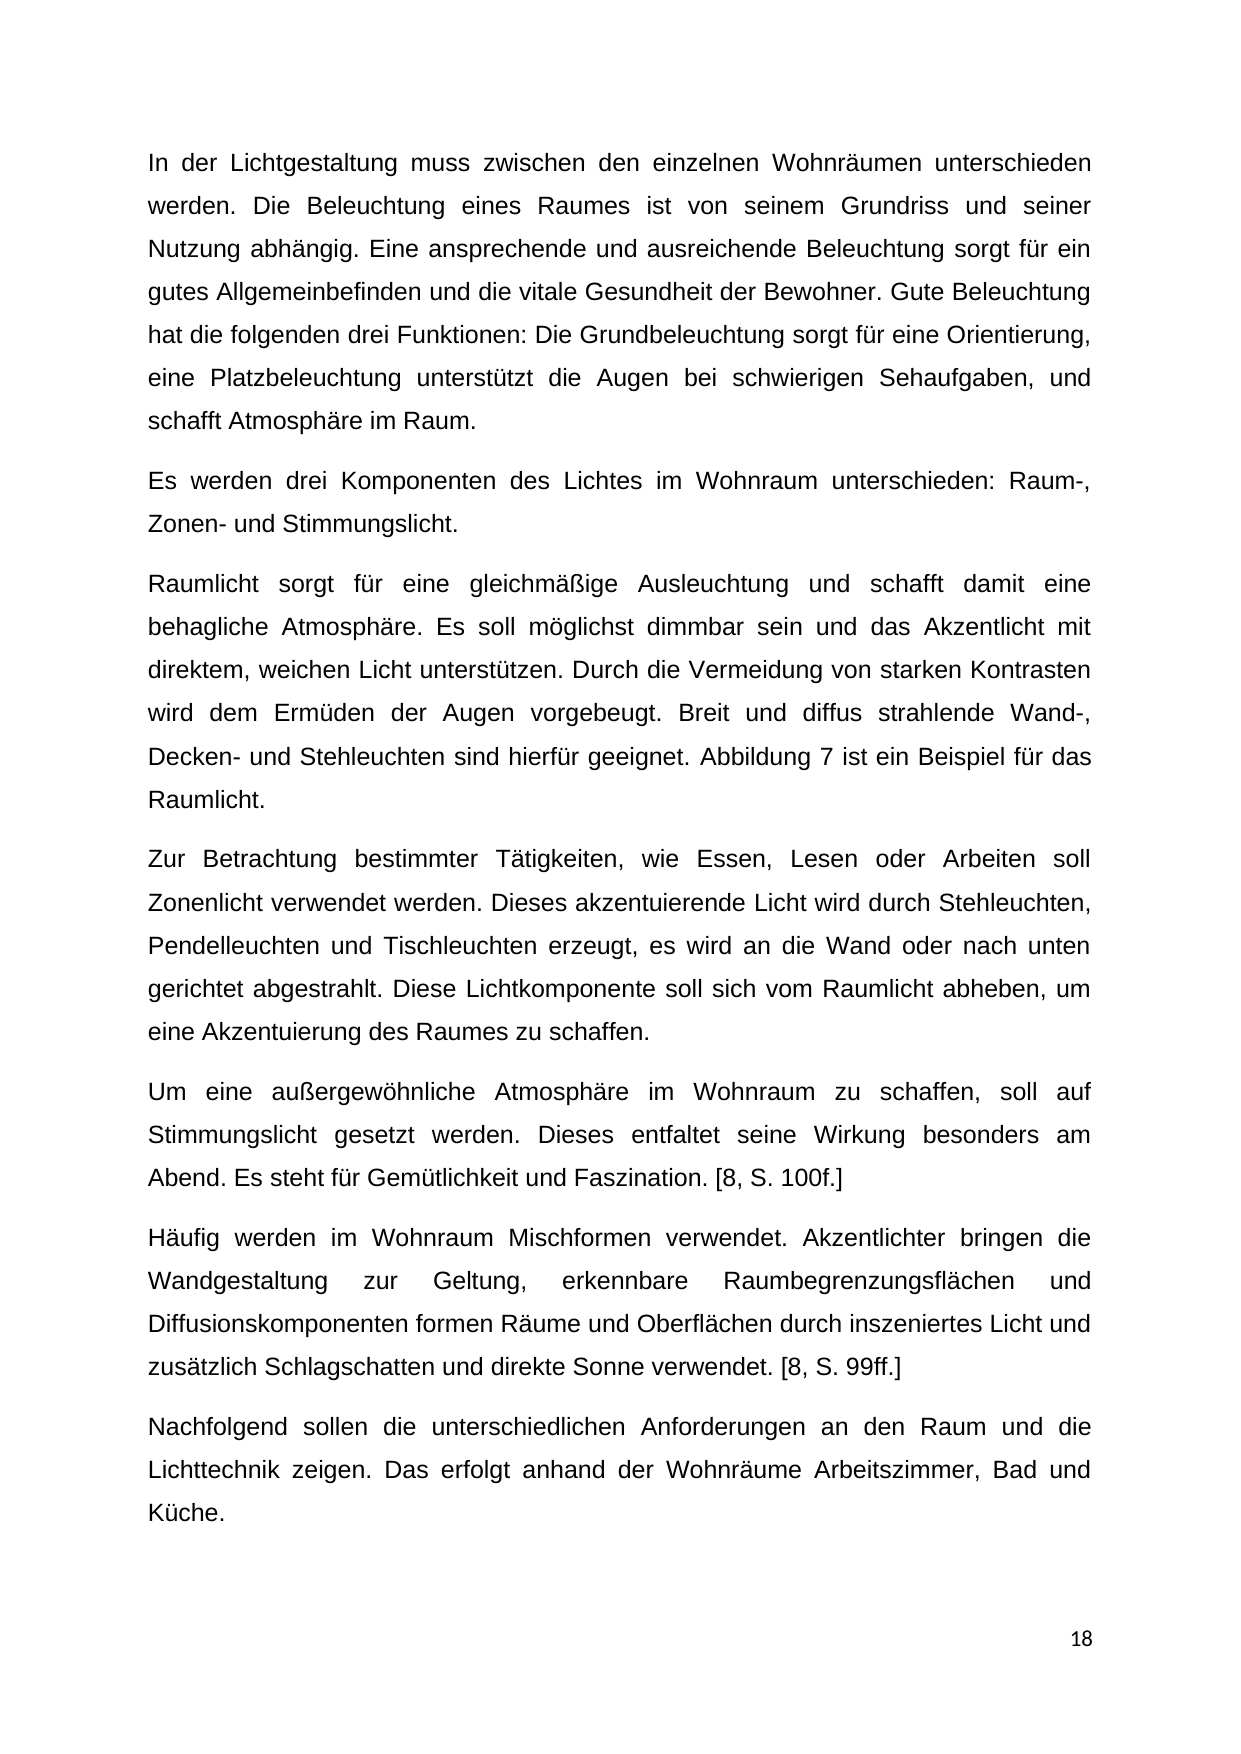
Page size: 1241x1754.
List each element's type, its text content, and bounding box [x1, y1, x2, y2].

text Zur Betrachtung bestimmter Tätigkeiten, wie Essen, Lesen oder Arbeiten soll Zonenlicht verwendet werden. Dieses akzentuierende Licht wird durch Stehleuchten, Pendelleuchten und Tischleuchten erzeugt, es wird an die Wand oder nach unten gerichtet abgestrahlt. Diese Lichtkomponente soll sich vom Raumlicht abheben, um eine Akzentuierung des Raumes zu schaffen. [148, 844, 1093, 1046]
text Raumlicht sorgt für eine gleichmäßige Ausleuchtung und schafft damit eine behagliche Atmosphäre. Es soll möglichst dimmbar sein und das Akzentlicht mit direktem, weichen Licht unterstützen. Durch die Vermeidung von starken Kontrasten wird dem Ermüden der Augen vorgebeugt. Breit und diffus strahlende Wand-, Decken- und Stehleuchten sind hierfür geeignet. Abbildung 7 ist ein Beispiel für das Raumlicht. [148, 569, 1093, 813]
text In der Lichtgestaltung muss zwischen den einzelnen Wohnräumen unterschieden werden. Die Beleuchtung eines Raumes ist von seinem Grundriss und seiner Nutzung abhängig. Eine ansprechende und ausreichende Beleuchtung sorgt für ein gutes Allgemeinbefinden und die vitale Gesundheit der Bewohner. Gute Beleuchtung hat die folgenden drei Funktionen: Die Grundbeleuchtung sorgt für eine Orientierung, eine Platzbeleuchtung unterstützt die Augen bei schwierigen Sehaufgaben, und schafft Atmosphäre im Raum. [148, 148, 1093, 435]
text Nachfolgend sollen die unterschiedlichen Anforderungen an den Raum und die Lichttechnik zeigen. Das erfolgt anhand der Wohnräume Arbeitszimmer, Bad und Küche. [148, 1412, 1093, 1527]
text Um eine außergewöhnliche Atmosphäre im Wohnraum zu schaffen, soll auf Stimmungslicht gesetzt werden. Dieses entfaltet seine Wirkung besonders am Abend. Es steht für Gemütlichkeit und Faszination. [8, S. 100f.] [148, 1077, 1093, 1192]
text Häufig werden im Wohnraum Mischformen verwendet. Akzentlichter bringen die Wandgestaltung zur Geltung, erkennbare Raumbegrenzungsflächen und Diffusionskomponenten formen Räume und Oberflächen durch inszeniertes Licht und zusätzlich Schlagschatten und direkte Sonne verwendet. [8, S. 99ff.] [148, 1223, 1093, 1381]
text Es werden drei Komponenten des Lichtes im Wohnraum unterschieden: Raum-, Zonen- und Stimmungslicht. [148, 466, 1093, 538]
